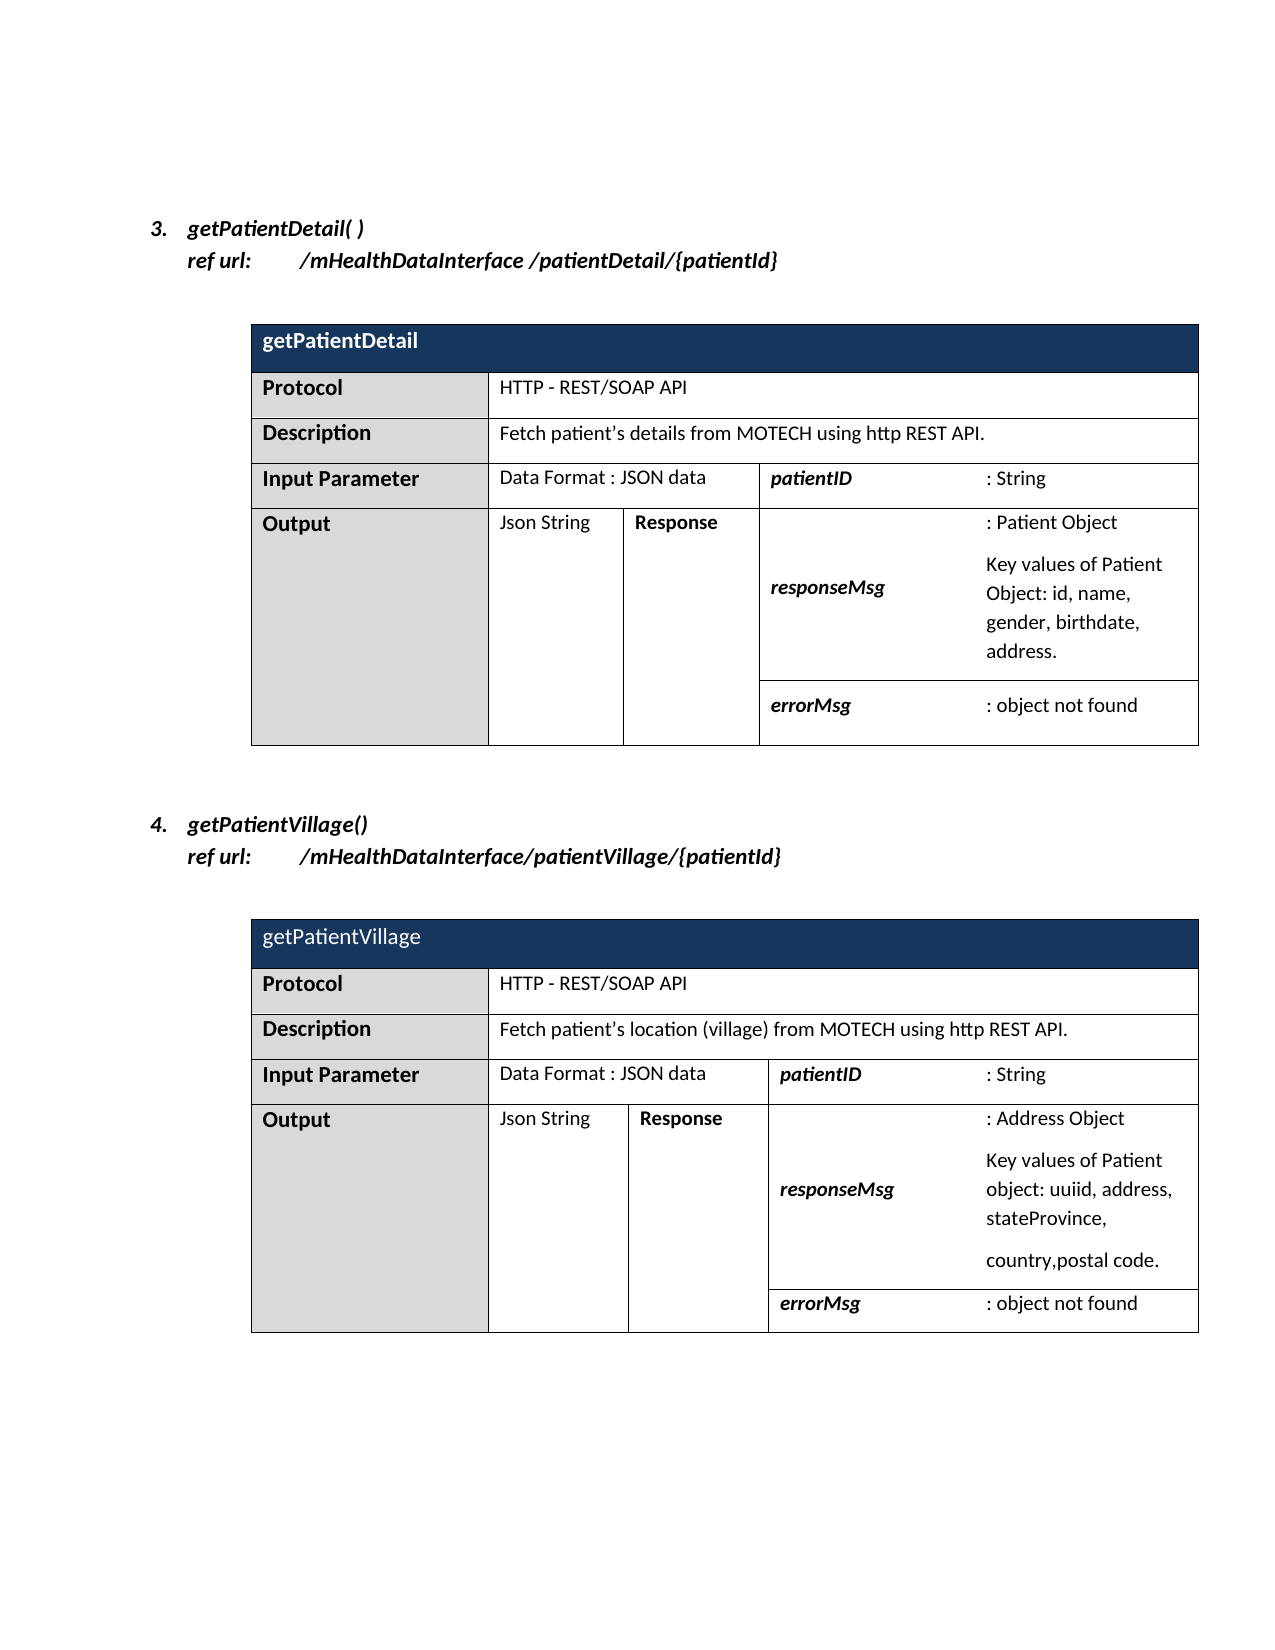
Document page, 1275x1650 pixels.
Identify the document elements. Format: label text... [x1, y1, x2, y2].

table_cell Fetch patient’s details from MOTECH using http REST API. [489, 419, 1198, 463]
table_cell : String [975, 1060, 1198, 1104]
list ref url: /mHealthDataInterface /patientDetail/{patientId} [187, 247, 1125, 274]
table_cell Description [252, 419, 488, 463]
table_cell Output [252, 1105, 488, 1332]
table_cell Response [629, 1105, 768, 1332]
table_cell : Address Object Key values of Patient object: uuiid, address, stateProvince, country,postal code. [975, 1105, 1198, 1289]
table_header getPatientVillage [252, 920, 1198, 968]
table_cell Json String [489, 509, 623, 745]
table_cell Description [252, 1015, 488, 1059]
table_cell HTTP - REST/SOAP API [489, 969, 1198, 1013]
table_cell : String [975, 464, 1198, 508]
list getPatientVillage() [150, 810, 1125, 838]
table_cell responseMsg [760, 509, 975, 680]
table_cell : object not found [975, 1290, 1198, 1332]
table_cell Protocol [252, 373, 488, 417]
table_header getPatientDetail [252, 325, 1198, 372]
table_cell Response [624, 509, 759, 745]
table_cell Protocol [252, 969, 488, 1013]
table_cell Data Format : JSON data [489, 1060, 768, 1104]
table_cell HTTP - REST/SOAP API [489, 373, 1198, 417]
table_cell errorMsg [760, 681, 975, 745]
table_cell Output [252, 509, 488, 745]
table_cell Fetch patient’s location (village) from MOTECH using http REST API. [489, 1015, 1198, 1059]
list ref url: /mHealthDataInterface/patientVillage/{patientId} [187, 842, 1125, 871]
list getPatientDetail( ) [150, 214, 1125, 242]
table_cell errorMsg [769, 1290, 975, 1332]
table_cell Input Parameter [252, 464, 488, 508]
table_cell Json String [489, 1105, 628, 1332]
table_cell Data Format : JSON data [489, 464, 759, 508]
table_cell : object not found [975, 681, 1198, 745]
table_cell patientID [760, 464, 975, 508]
table_cell : Patient Object Key values of Patient Object: id, name, gender, birthdate, address. [975, 509, 1198, 680]
table_cell Input Parameter [252, 1060, 488, 1104]
table_cell patientID [769, 1060, 975, 1104]
table_cell responseMsg [769, 1105, 975, 1289]
